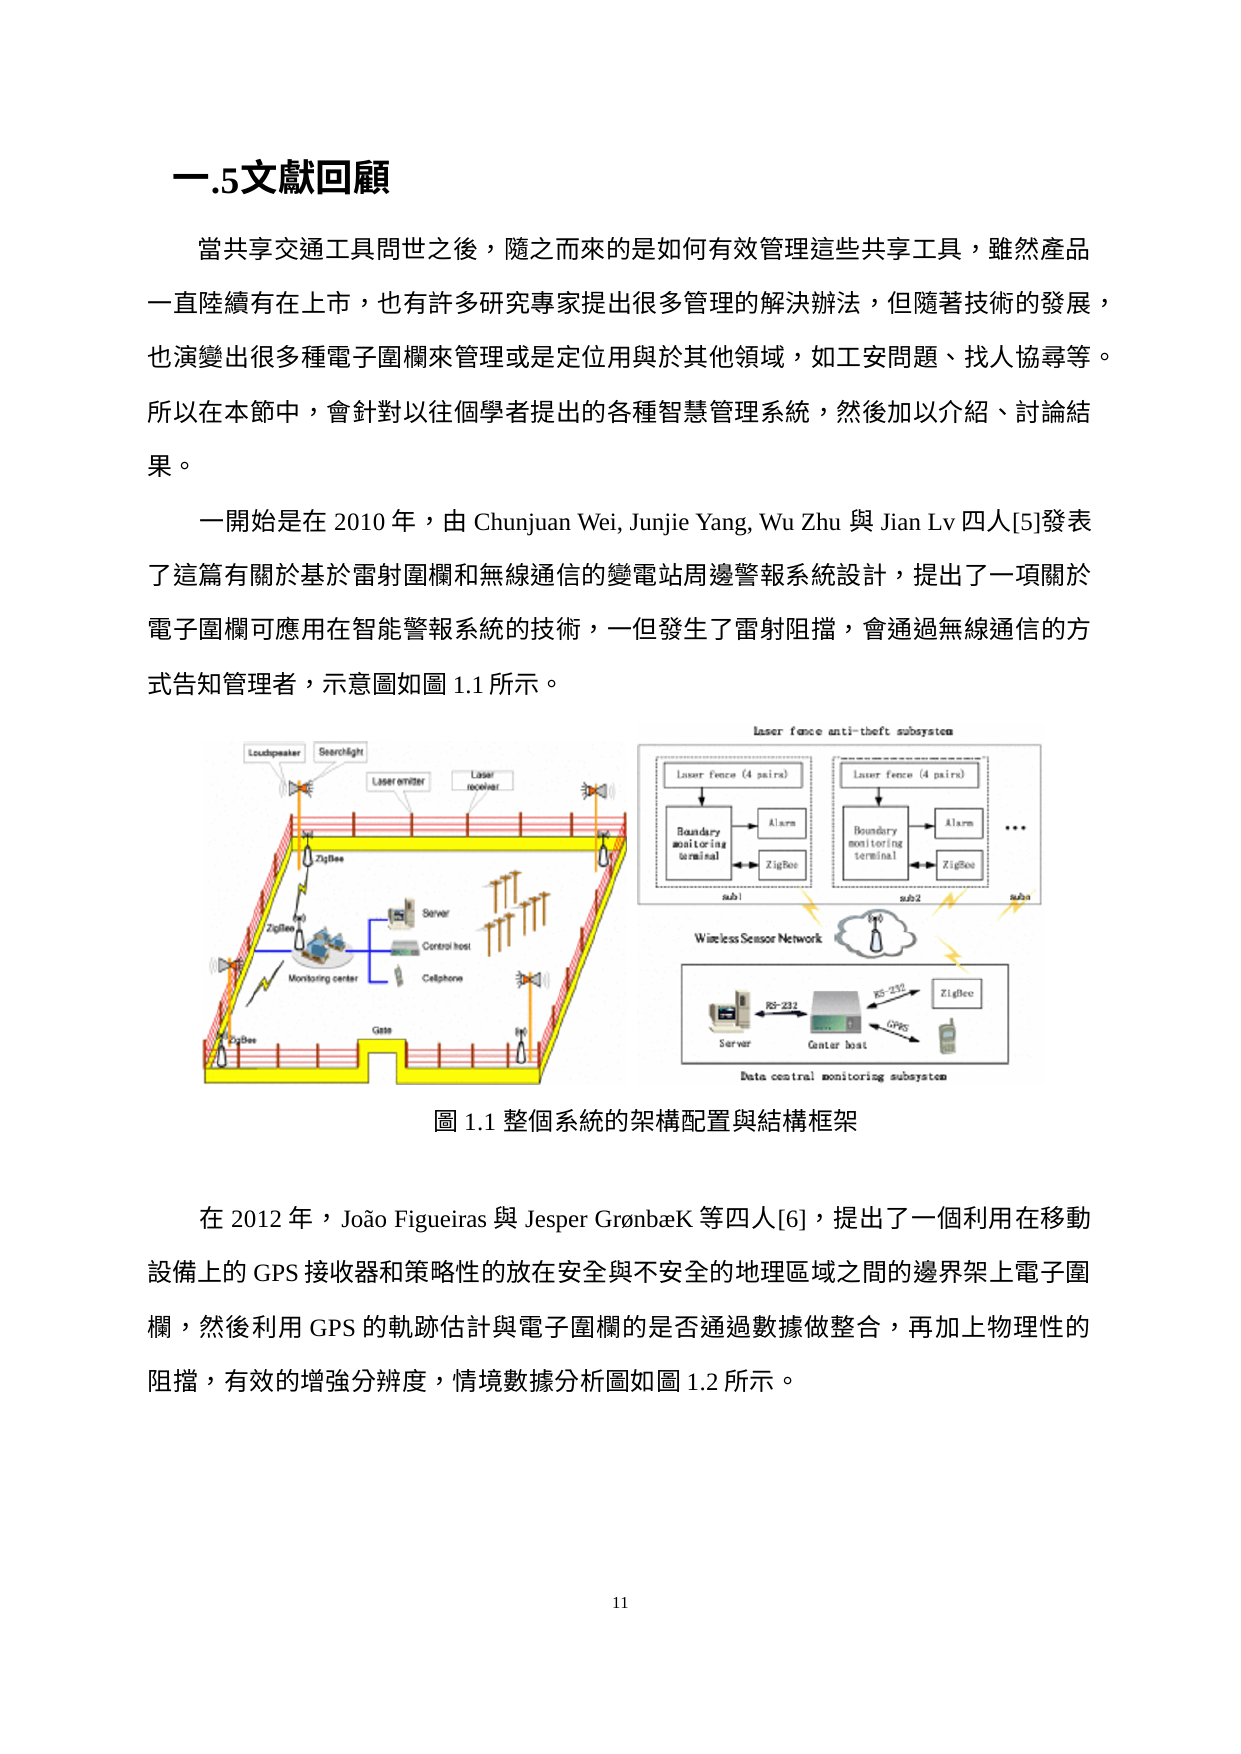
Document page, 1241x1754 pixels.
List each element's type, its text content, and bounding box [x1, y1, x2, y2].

subtitle 文獻回顧 [173, 148, 1067, 202]
text 在2012年，João Figueiras 與 Jesper GrønbæK 等四人[6]，提出了一個利用在移動設備上的GPS接收器和策略性的放在安全與不安全的地理區域之間的邊界架上電子圍欄，然後利用GPS的軌跡估計與電子圍欄的是否通過數據做整合，再加上物理性的阻擋，有效的增強分辨度，情境數據分析圖如圖1.2所示。 [148, 1198, 1092, 1398]
picture [199, 718, 1047, 1087]
text 當共享交通工具問世之後，隨之而來的是如何有效管理這些共享工具，雖然產品一直陸續有在上市，也有許多研究專家提出很多管理的解決辦法，但隨著技術的發展，也演變出很多種電子圍欄來管理或是定位用與於其他領域，如工安問題、找人協尋等。所以在本節中，會針對以往個學者提出的各種智慧管理系統，然後加以介紹、討論結果。 [148, 229, 1092, 483]
text 一開始是在2010年，由Chunjuan Wei, Junjie Yang, Wu Zhu 與 Jian Lv四人[5]發表了這篇有關於基於雷射圍欄和無線通信的變電站周邊警報系統設計，提出了一項關於電子圍欄可應用在智能警報系統的技術，一但發生了雷射阻擋，會通過無線通信的方式告知管理者，示意圖如圖1.1所示。 [148, 501, 1092, 700]
text 圖1.1 整個系統的架構配置與結構框架 [148, 1101, 1092, 1137]
